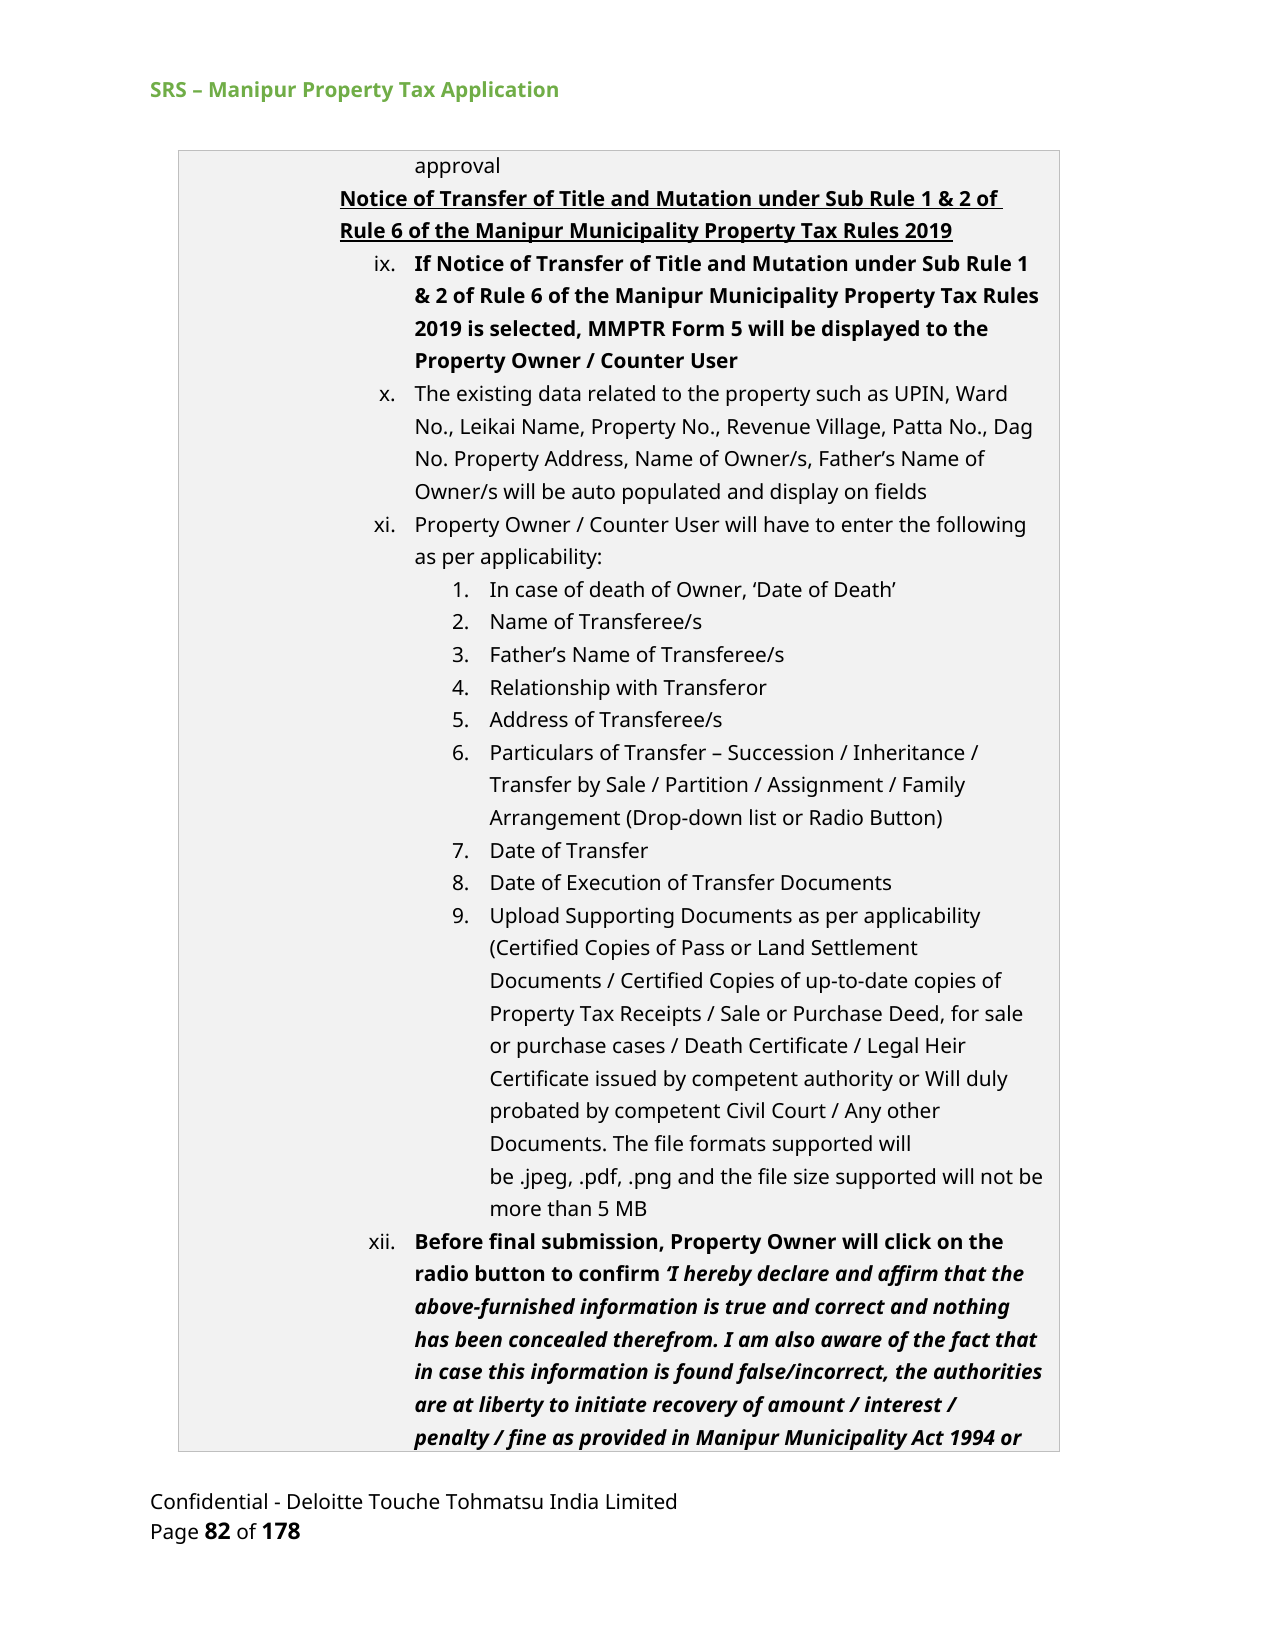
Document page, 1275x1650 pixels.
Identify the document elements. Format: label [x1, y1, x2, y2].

table_cell [179, 151, 1059, 1451]
